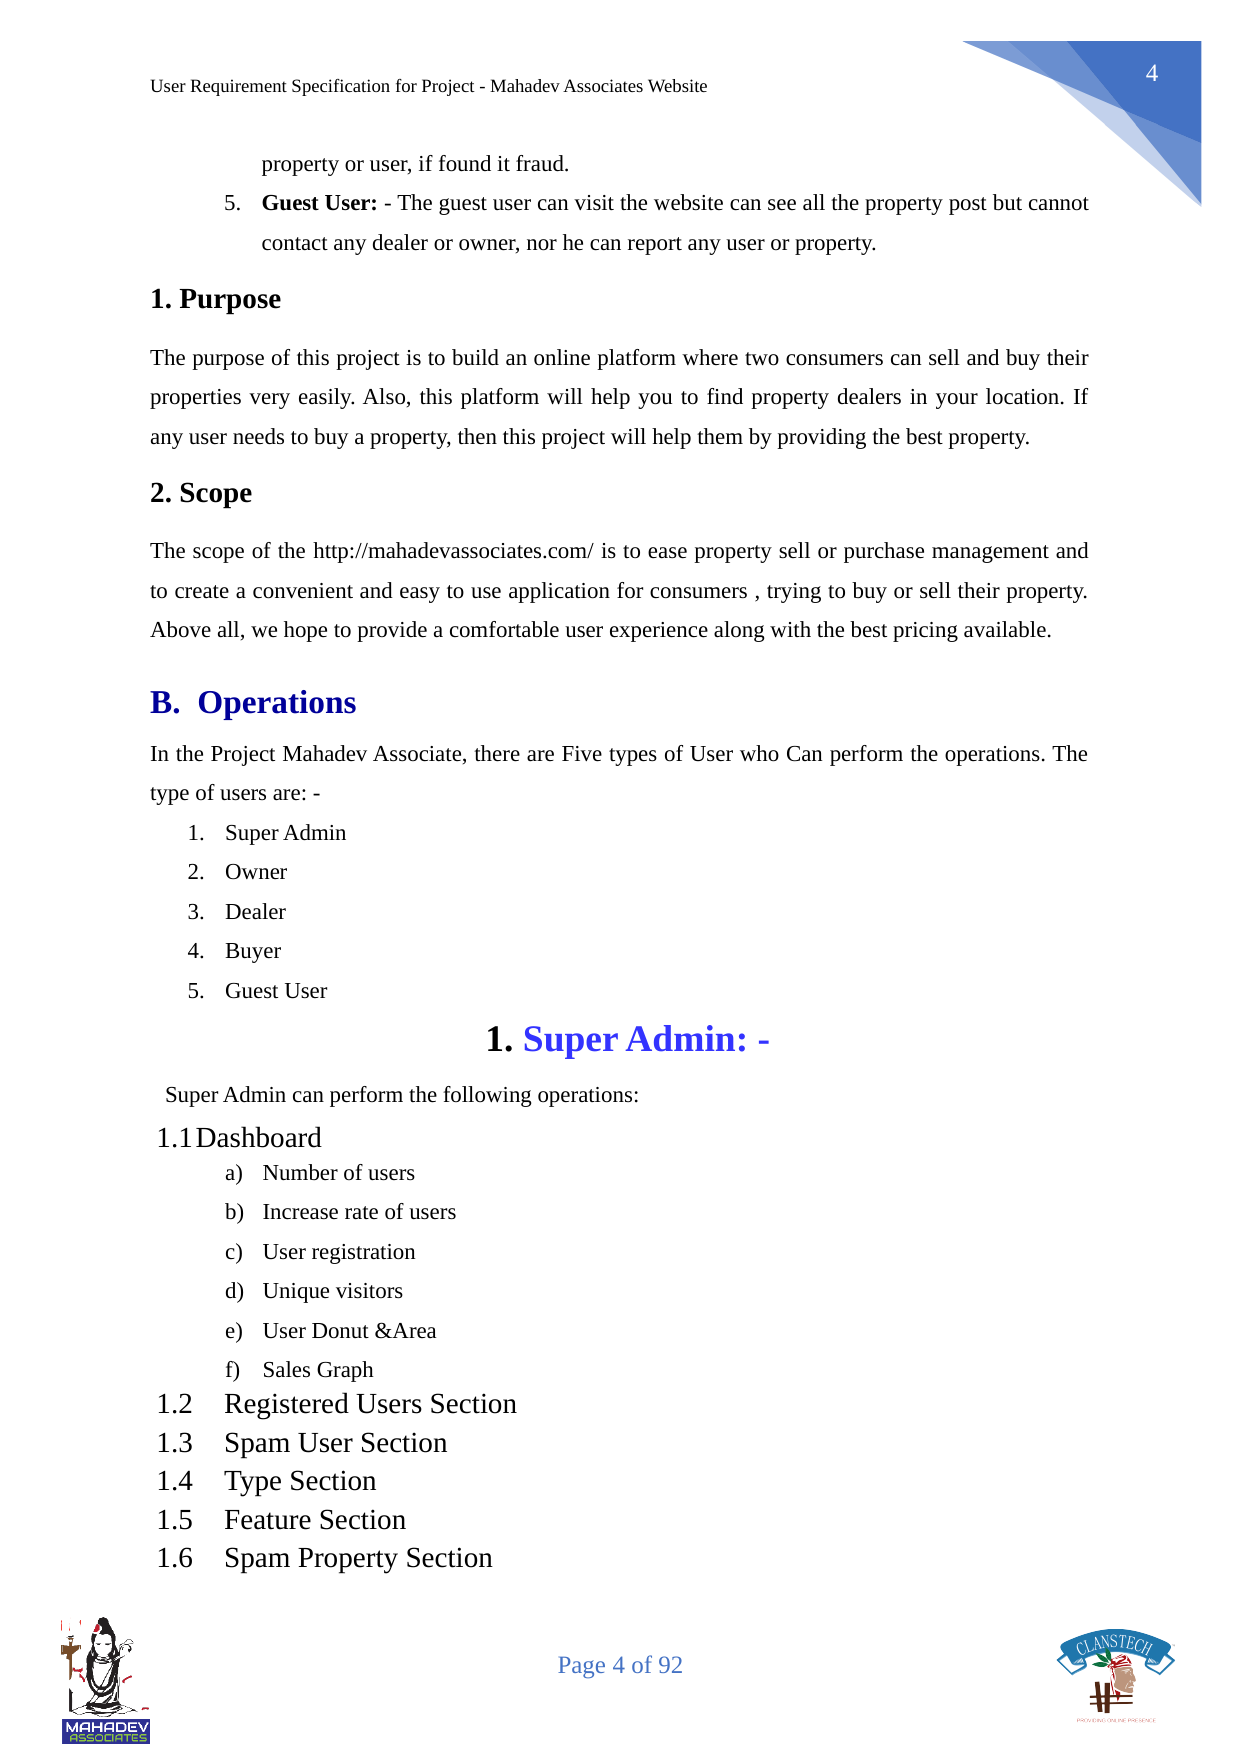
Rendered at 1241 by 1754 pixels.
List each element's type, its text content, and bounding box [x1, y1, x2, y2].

text The scope of the http://mahadevassociates.com/ is to ease property sell or purchase management and to create a convenient and easy to use application for consumers , trying to buy or sell their property. Above all, we hope to provide a comfortable user experience along with the best pricing available. [150, 537, 1090, 643]
text The purpose of this project is to build an online platform where two consumers can sell and buy their properties very easily. Also, this platform will help you to find property dealers in your location. If any user needs to buy a property, then this project will help them by providing the best property. [150, 344, 1090, 449]
text Super Admin can perform the following operations: [165, 1081, 1090, 1107]
list Owner [187, 858, 1090, 884]
list Feature Section [156, 1502, 1090, 1536]
list User Donut &Area [225, 1317, 1090, 1343]
list Super Admin [187, 819, 1090, 845]
list Dealer [187, 898, 1090, 924]
list Super Admin: - [165, 1016, 1090, 1059]
text B. Operations [150, 682, 1090, 721]
list Number of users [225, 1159, 1090, 1185]
subtitle 2. Scope [150, 475, 1015, 508]
list Dashboard [156, 1120, 1090, 1154]
list Buyer [187, 937, 1090, 963]
list Registered Users Section [156, 1386, 1090, 1420]
list User registration [225, 1238, 1090, 1264]
subtitle 1. Purpose [150, 281, 1015, 314]
picture [60, 1601, 150, 1744]
list Spam Property Section [156, 1541, 1090, 1574]
text In the Project Mahadev Associate, there are Five types of User who Can perform the operations. The type of users are: - [150, 740, 1090, 806]
list Unique visitors [225, 1277, 1090, 1304]
list Spam User Section [156, 1425, 1090, 1458]
picture [962, 41, 1202, 207]
list Increase rate of users [225, 1198, 1090, 1225]
list Guest User [187, 977, 1090, 1003]
list Guest User: - The guest user can visit the website can see all the property post but cannot contact any dealer or owner, nor he can report any user or property. [224, 189, 1090, 255]
list Sales Graph [225, 1356, 1090, 1383]
picture [1056, 1629, 1175, 1724]
list Type Section [156, 1463, 1090, 1497]
